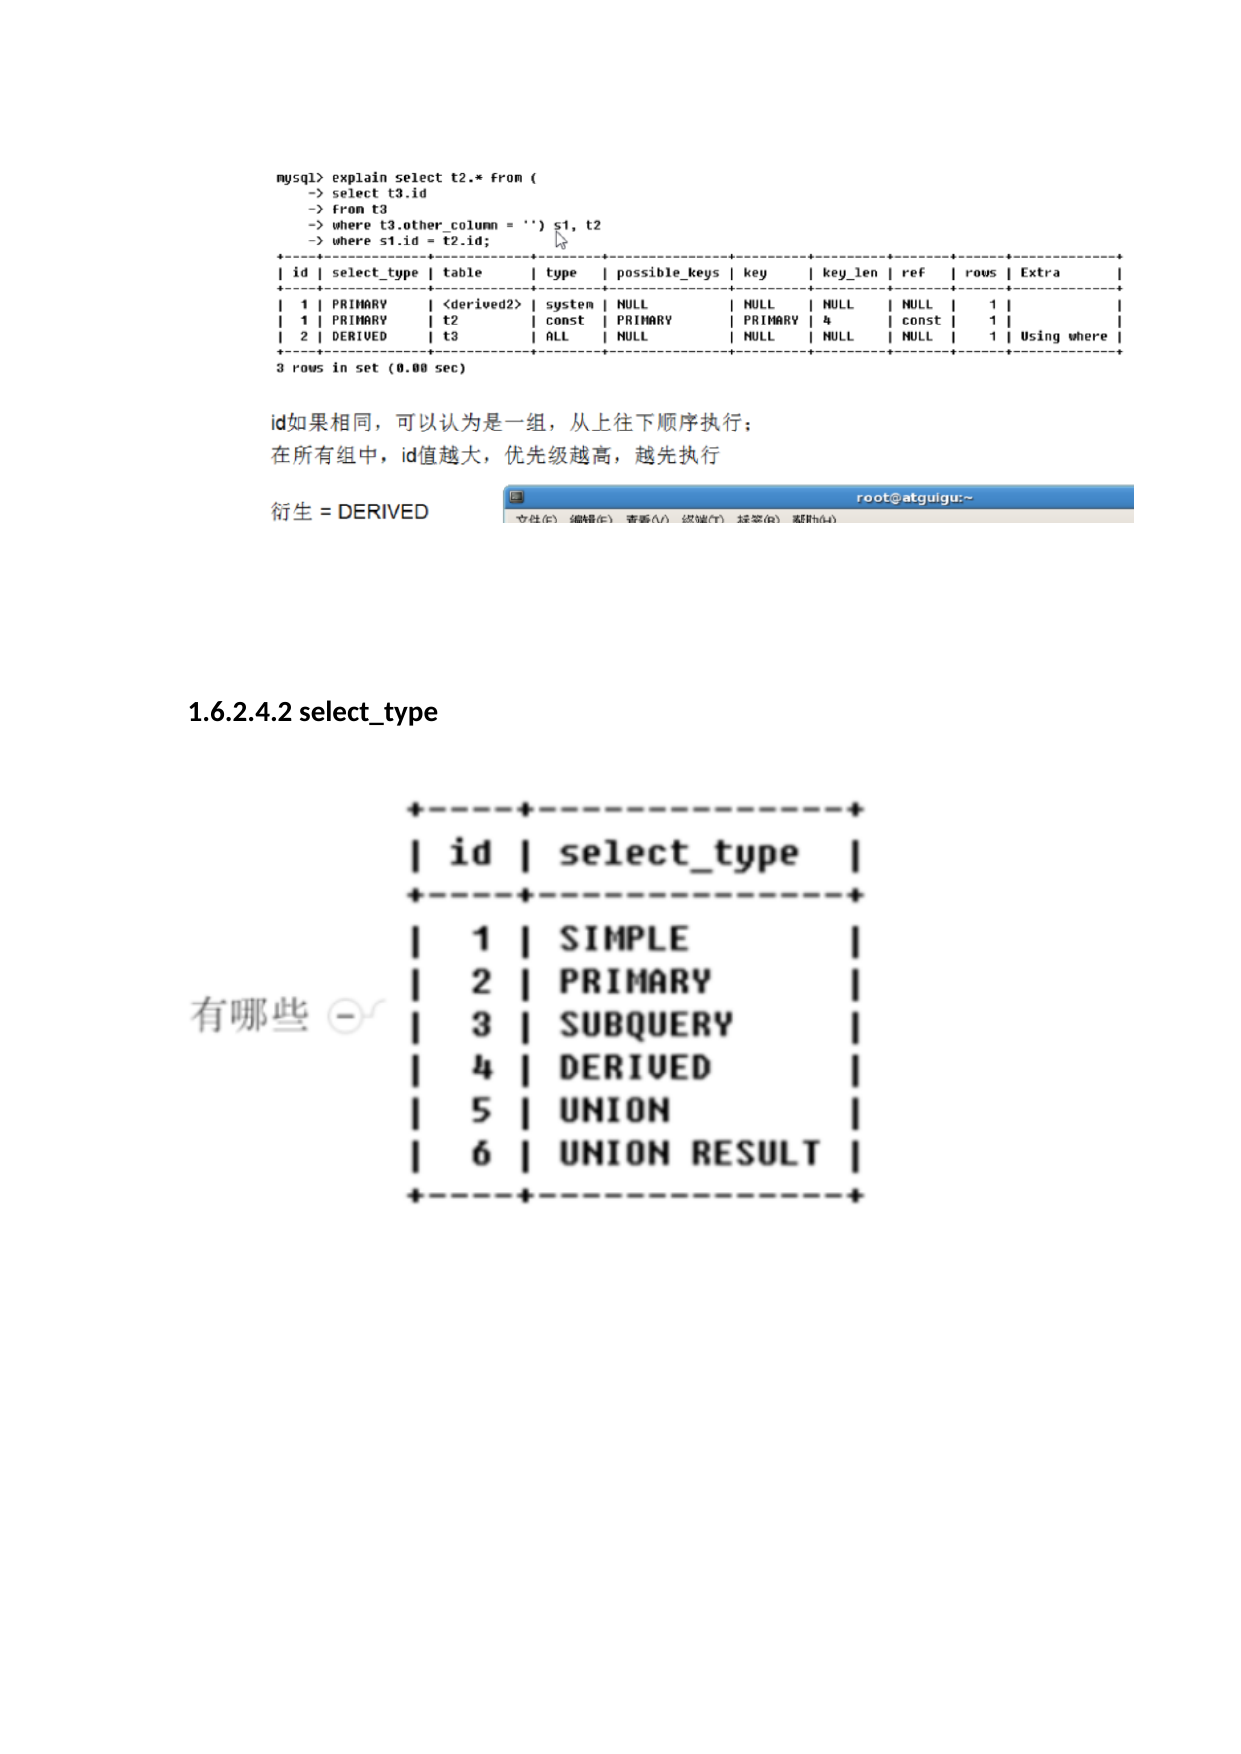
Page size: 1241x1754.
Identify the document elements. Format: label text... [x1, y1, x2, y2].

subtitle 1.6.2.4.2 select_type [187, 679, 1053, 744]
picture [268, 162, 1134, 523]
picture [187, 793, 963, 1249]
